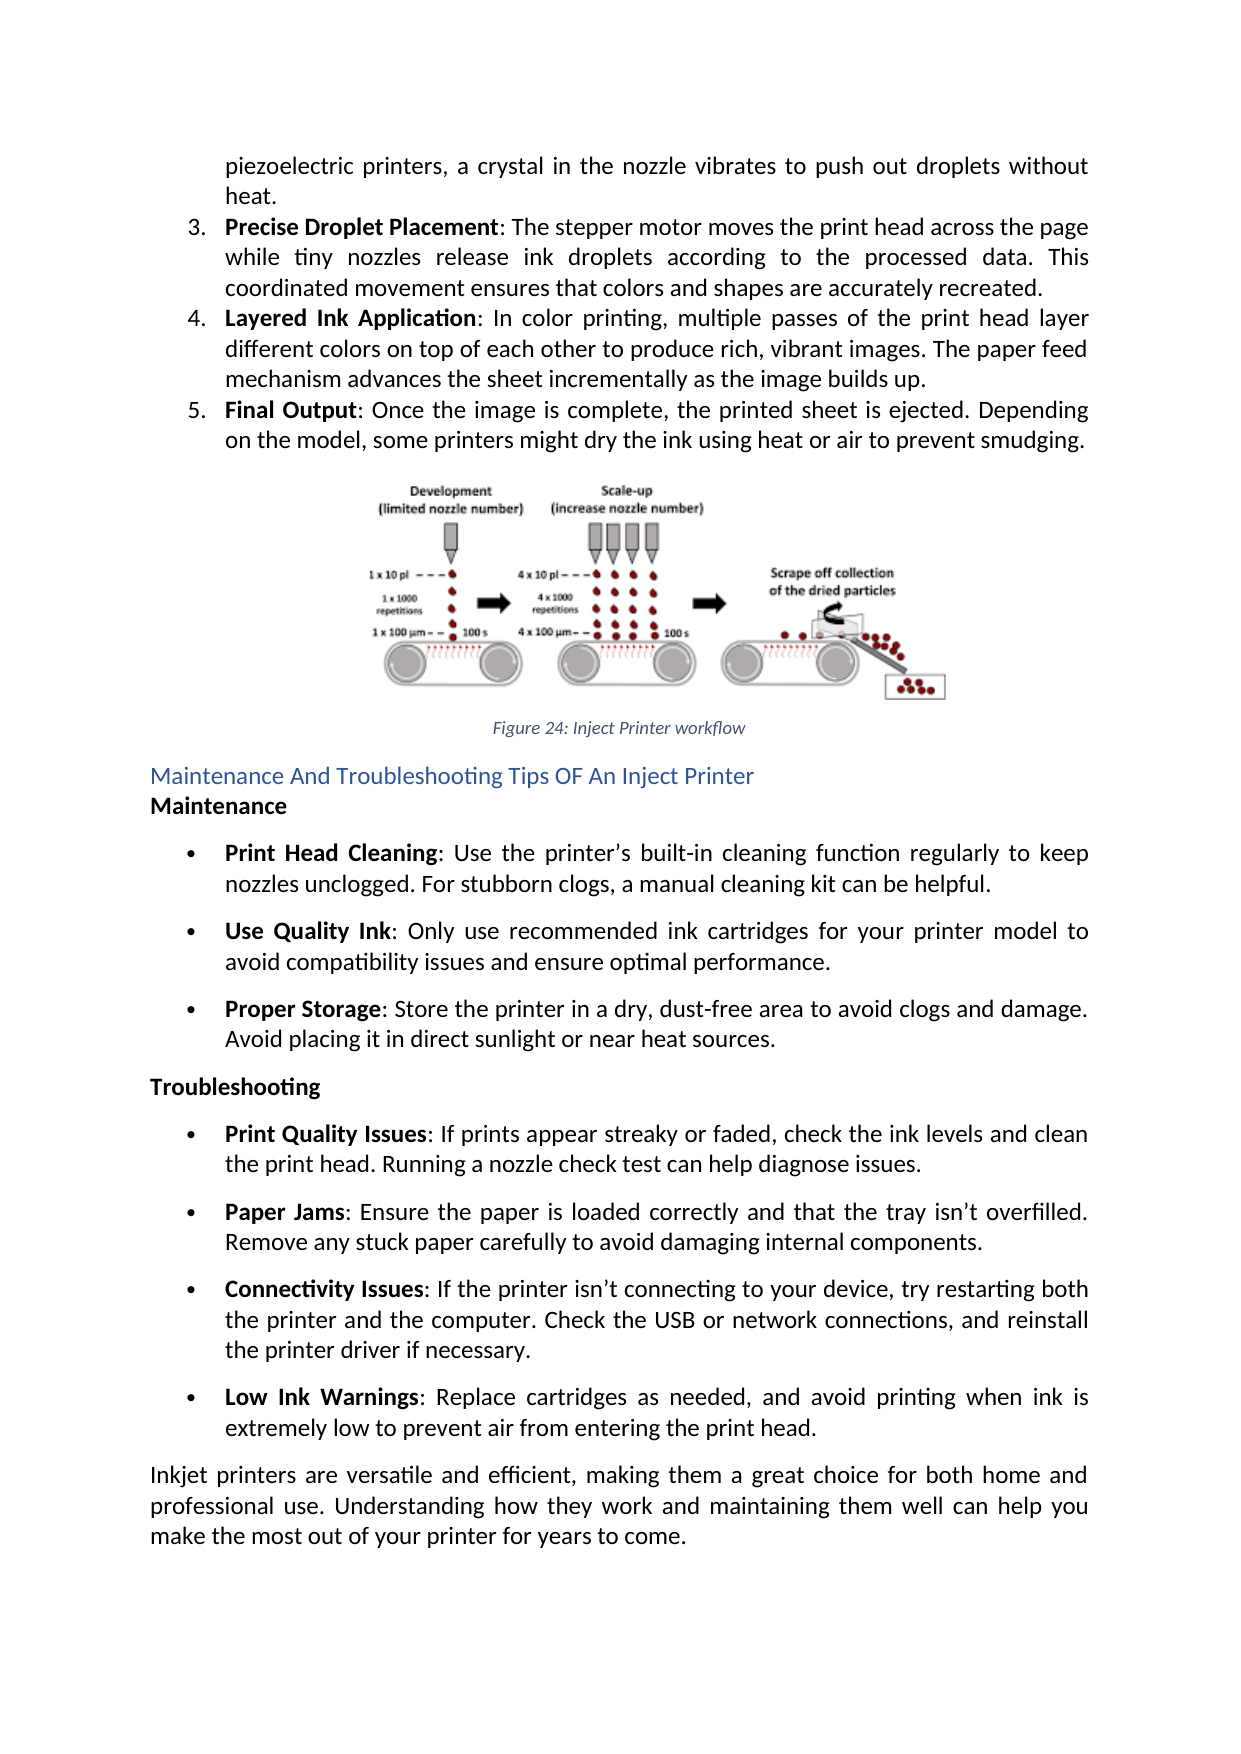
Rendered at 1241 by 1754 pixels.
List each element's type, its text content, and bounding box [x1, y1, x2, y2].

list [187, 150, 1090, 211]
list Paper Jams: Ensure the paper is loaded correctly and that the tray isn’t overfilled. Remove any stuck paper carefully to avoid damaging internal components. [187, 1196, 1090, 1257]
list Precise Droplet Placement: The stepper motor moves the print head across the page while tiny nozzles release ink droplets according to the processed data. This coordinated movement ensures that colors and shapes are accurately recreated. [187, 211, 1090, 303]
text Inkjet printers are versatile and efficient, making them a great choice for both home and professional use. Understanding how they work and maintaining them well can help you make the most out of your printer for years to come. [150, 1459, 1090, 1551]
list Final Output: Once the image is complete, the printed sheet is ejected. Depending on the model, some printers might dry the ink using heat or air to prevent smudging. [187, 394, 1090, 455]
list Low Ink Warnings: Replace cartridges as needed, and avoid printing when ink is extremely low to prevent air from entering the print head. [187, 1382, 1090, 1443]
list Proper Storage: Store the printer in a dry, dust-free area to avoid clogs and damage. Avoid placing it in direct sunlight or near heat sources. [187, 993, 1090, 1054]
text Figure 24: Inject Printer workflow [150, 716, 1090, 739]
subtitle Maintenance And Troubleshooting Tips OF An Inject Printer [150, 760, 1090, 790]
list Print Head Cleaning: Use the printer’s built-in cleaning function regularly to keep nozzles unclogged. For stubborn clogs, a manual cleaning kit can be helpful. [187, 838, 1090, 899]
list Print Quality Issues: If prints appear streaky or faded, check the ink levels and clean the print head. Running a nozzle check test can help diagnose issues. [187, 1118, 1090, 1179]
list Connectivity Issues: If the printer isn’t connecting to your device, try restarting both the printer and the computer. Check the USB or network connections, and reinstall the printer driver if necessary. [187, 1273, 1090, 1365]
text Troubleshooting [150, 1071, 1090, 1101]
text Maintenance [150, 790, 1090, 821]
picture [369, 485, 946, 700]
list Layered Ink Application: In color printing, multiple passes of the print head layer different colors on top of each other to produce rich, vibrant images. The paper feed mechanism advances the sheet incrementally as the image builds up. [187, 303, 1090, 394]
list Use Quality Ink: Only use recommended ink cartridges for your printer model to avoid compatibility issues and ensure optimal performance. [187, 915, 1090, 976]
